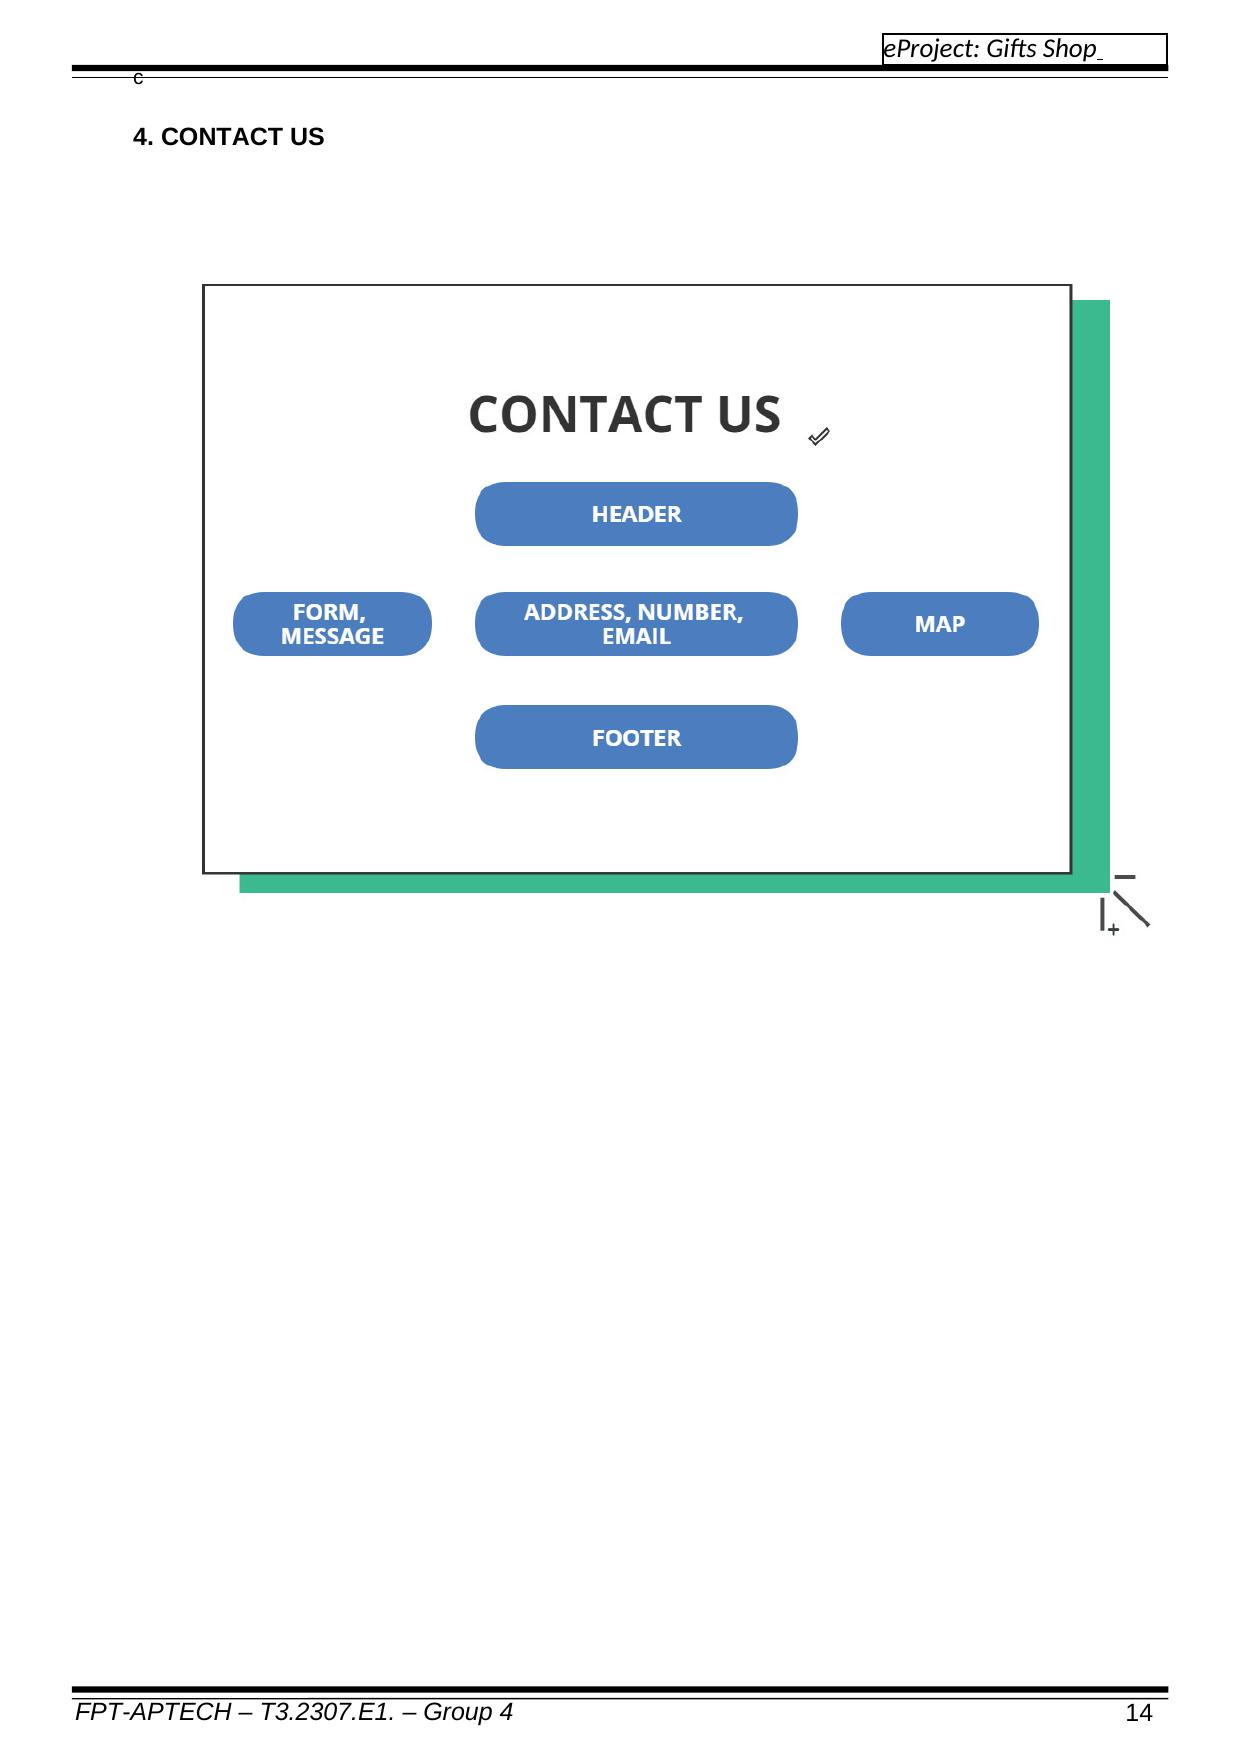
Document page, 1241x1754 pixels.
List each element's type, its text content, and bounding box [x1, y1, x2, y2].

text 4. CONTACT US [133, 122, 1176, 151]
picture [132, 208, 1177, 967]
